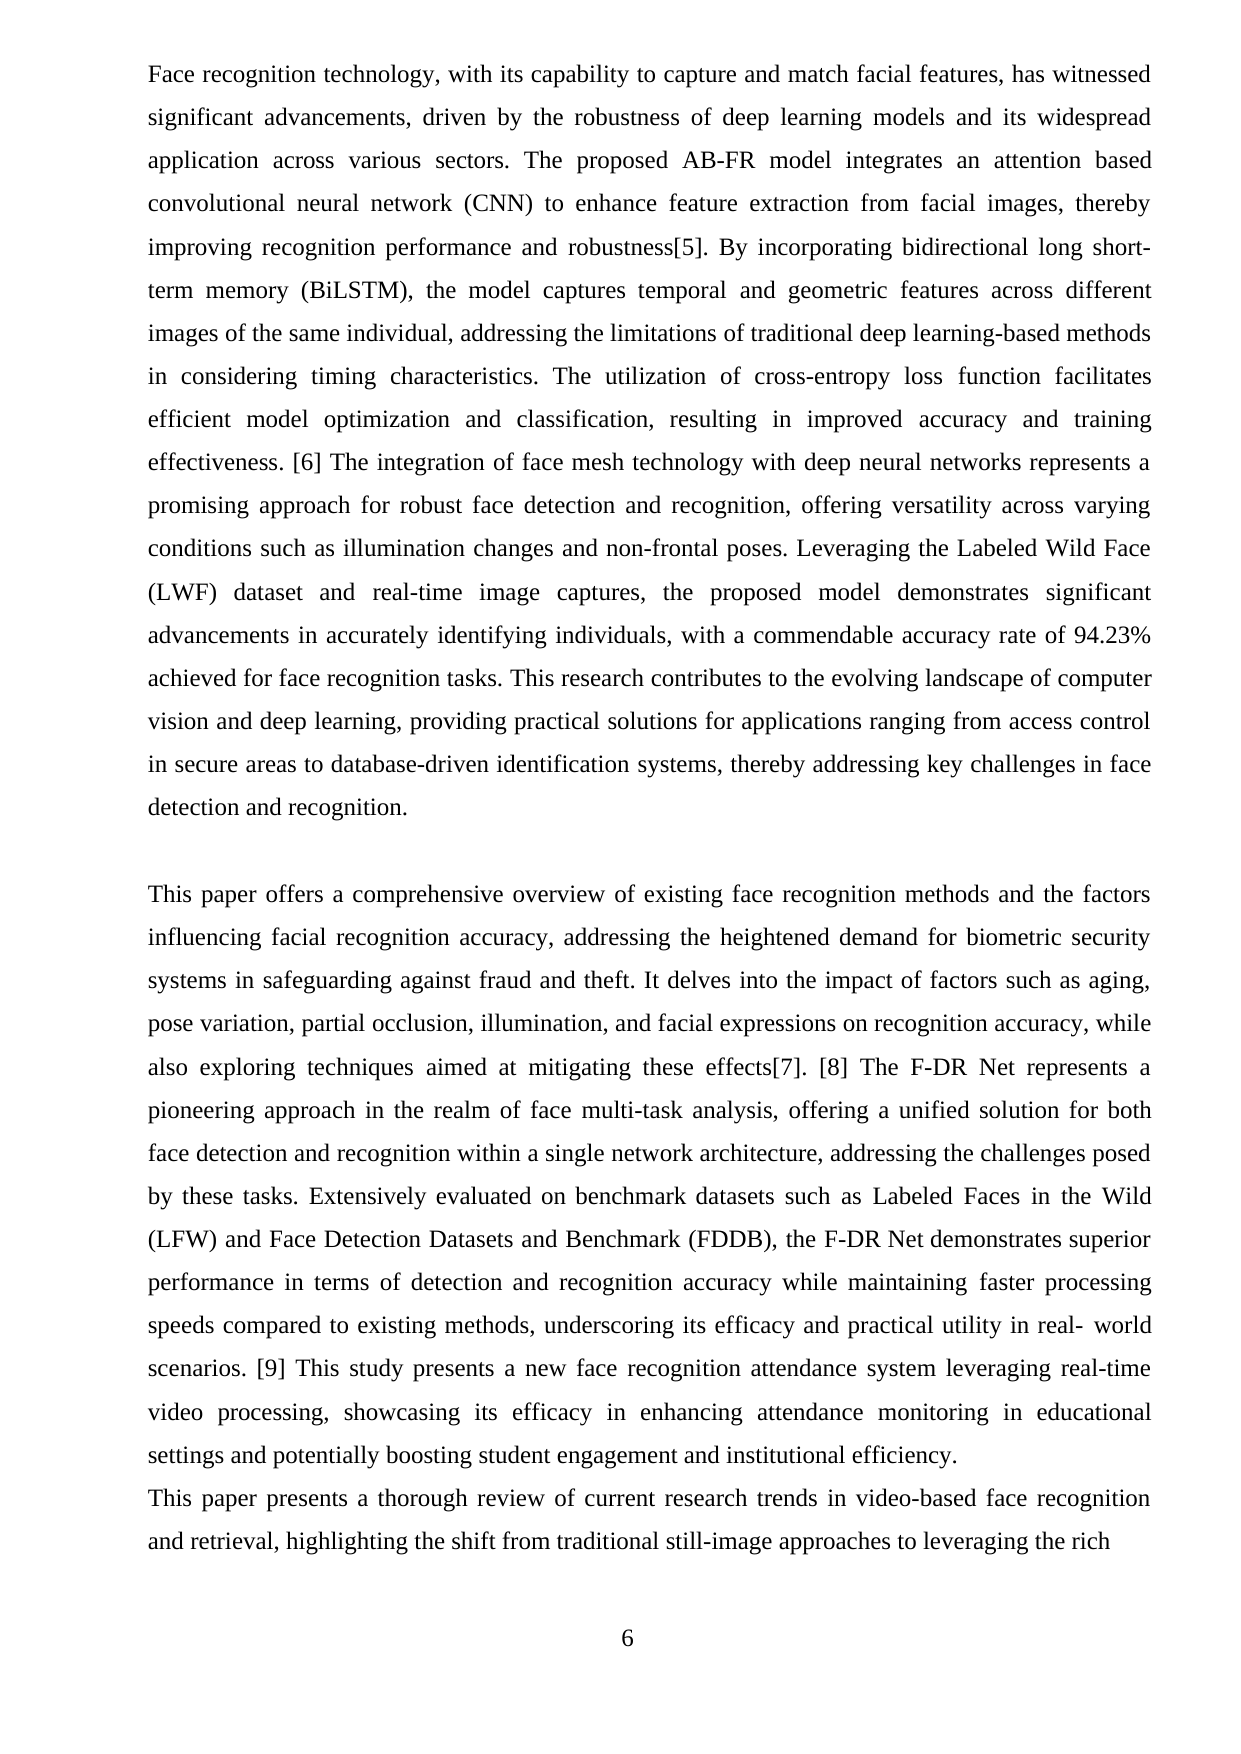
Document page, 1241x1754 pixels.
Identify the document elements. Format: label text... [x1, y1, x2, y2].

text This paper offers a comprehensive overview of existing face recognition methods and the factors influencing facial recognition accuracy, addressing the heightened demand for biometric security systems in safeguarding against fraud and theft. It delves into the impact of factors such as aging, pose variation, partial occlusion, illumination, and facial expressions on recognition accuracy, while also exploring techniques aimed at mitigating these effects[7]. [8] The F-DR Net represents a pioneering approach in the realm of face multi-task analysis, offering a unified solution for both face detection and recognition within a single network architecture, addressing the challenges posed by these tasks. Extensively evaluated on benchmark datasets such as Labeled Faces in the Wild (LFW) and Face Detection Datasets and Benchmark (FDDB), the F-DR Net demonstrates superior performance in terms of detection and recognition accuracy while maintaining faster processing speeds compared to existing methods, underscoring its efficacy and practical utility in real- world scenarios. [9] This study presents a new face recognition attendance system leveraging real-time video processing, showcasing its efficacy in enhancing attendance monitoring in educational settings and potentially boosting student engagement and institutional efficiency. [148, 879, 1152, 1468]
text Face recognition technology, with its capability to capture and match facial features, has witnessed significant advancements, driven by the robustness of deep learning models and its widespread application across various sectors. The proposed AB-FR model integrates an attention based convolutional neural network (CNN) to enhance feature extraction from facial images, thereby improving recognition performance and robustness[5]. By incorporating bidirectional long short-term memory (BiLSTM), the model captures temporal and geometric features across different images of the same individual, addressing the limitations of traditional deep learning-based methods in considering timing characteristics. The utilization of cross-entropy loss function facilitates efficient model optimization and classification, resulting in improved accuracy and training effectiveness. [6] The integration of face mesh technology with deep neural networks represents a promising approach for robust face detection and recognition, offering versatility across varying conditions such as illumination changes and non-frontal poses. Leveraging the Labeled Wild Face (LWF) dataset and real-time image captures, the proposed model demonstrates significant advancements in accurately identifying individuals, with a commendable accuracy rate of 94.23% achieved for face recognition tasks. This research contributes to the evolving landscape of computer vision and deep learning, providing practical solutions for applications ranging from access control in secure areas to database-driven identification systems, thereby addressing key challenges in face detection and recognition. [148, 59, 1152, 821]
text This paper presents a thorough review of current research trends in video-based face recognition and retrieval, highlighting the shift from traditional still-image approaches to leveraging the rich [148, 1483, 1152, 1555]
